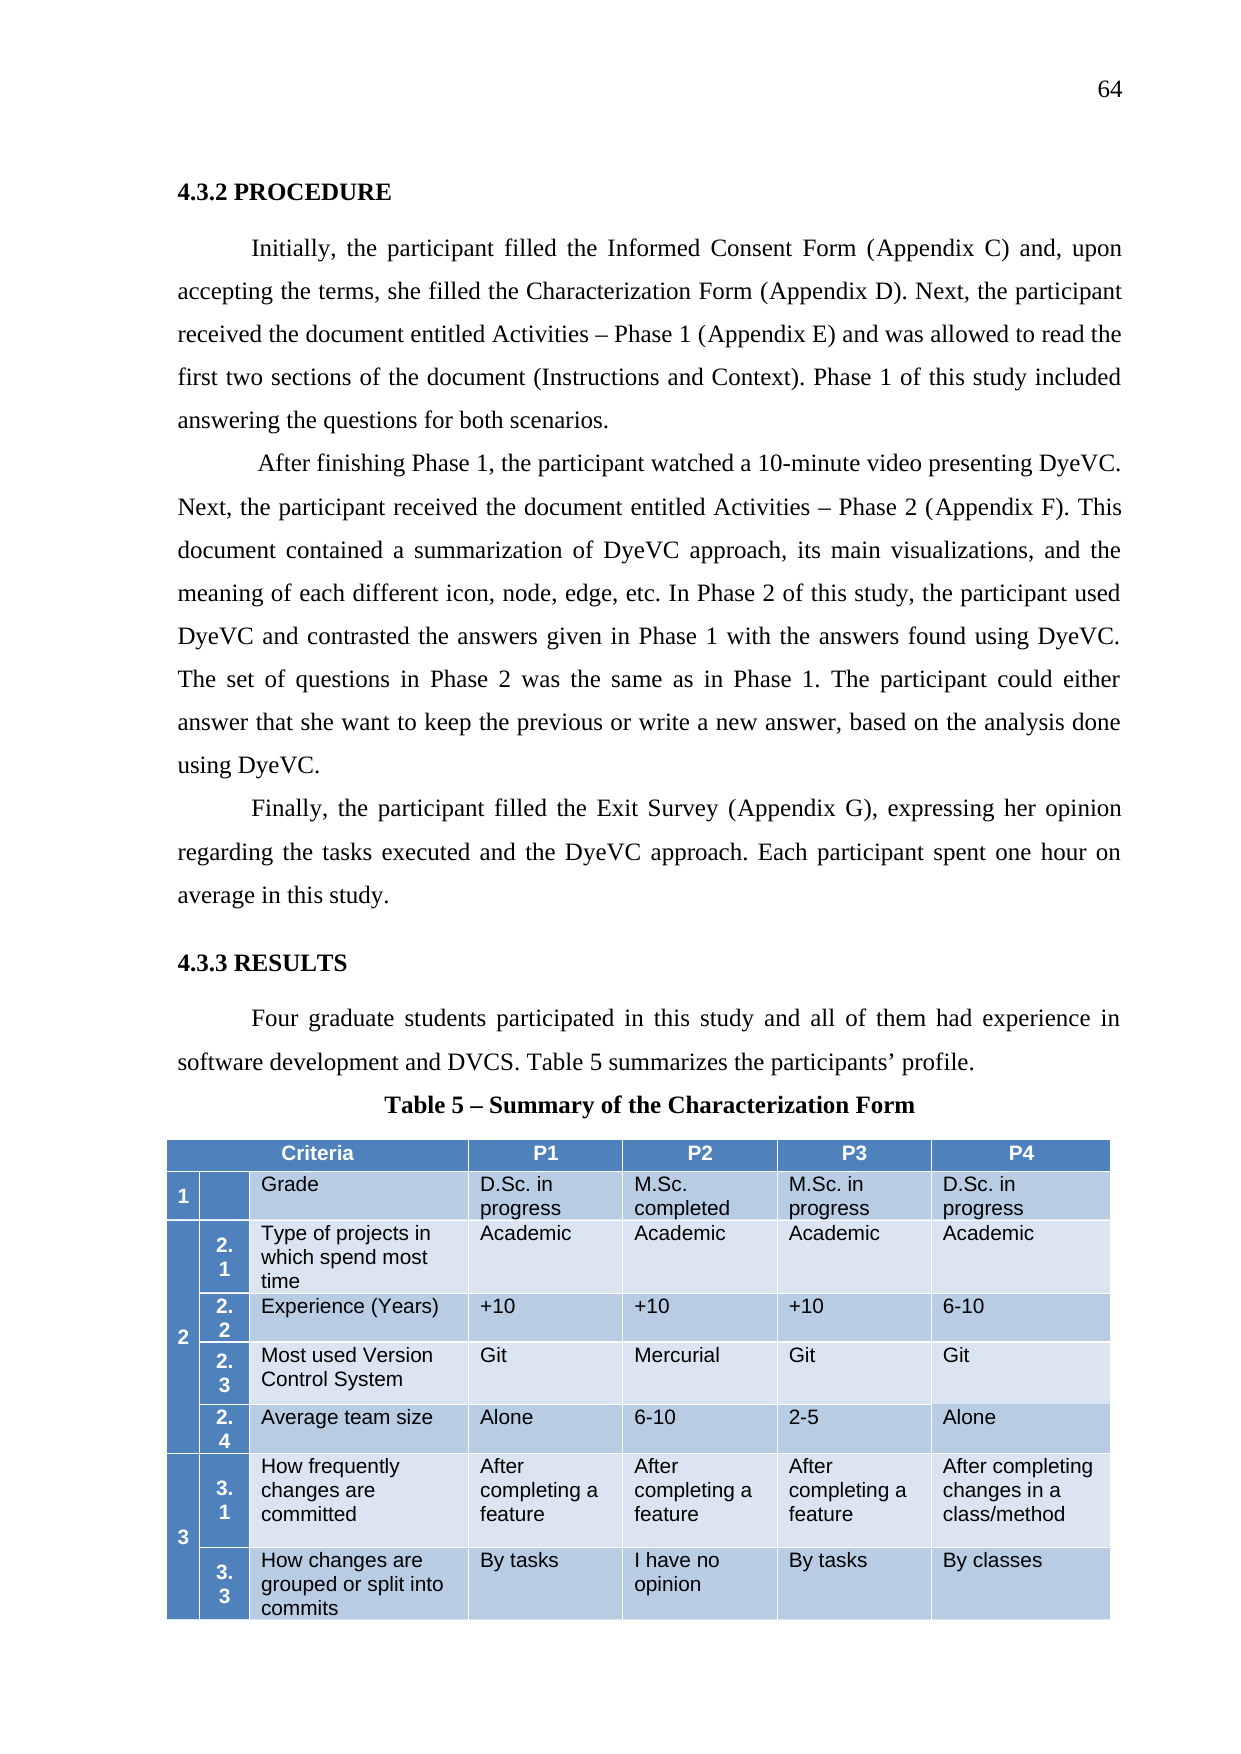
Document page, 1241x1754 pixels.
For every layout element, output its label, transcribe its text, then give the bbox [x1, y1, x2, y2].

subtitle Procedure [177, 177, 1122, 206]
text Finally, the participant filled the Exit Survey (Appendix G), expressing her opinion regarding the tasks executed and the DyeVC approach. Each participant spent one hour on average in this study. [177, 793, 1122, 908]
table_cell Grade [250, 1172, 468, 1219]
table_cell Academic [623, 1221, 777, 1292]
table_cell Alone [932, 1404, 1110, 1453]
table_cell Git [932, 1343, 1110, 1404]
table_header P2 [623, 1140, 777, 1171]
table_header Criteria [167, 1140, 468, 1171]
table_cell After completing changes in a class/method [932, 1454, 1110, 1547]
text Initially, the participant filled the Informed Consent Form (Appendix C) and, upon accepting the terms, she filled the Characterization Form (Appendix D). Next, the participant received the document entitled Activities – Phase 1 (Appendix E) and was allowed to read the first two sections of the document (Instructions and Context). Phase 1 of this study included answering the questions for both scenarios. [177, 233, 1122, 434]
table_cell +10 [778, 1294, 931, 1341]
table_cell After completing a feature [469, 1454, 622, 1547]
table_cell Type of projects in which spend most time [250, 1221, 468, 1292]
table_cell After completing a feature [623, 1454, 777, 1547]
table_cell After completing a feature [778, 1454, 931, 1547]
table_cell By classes [932, 1548, 1110, 1619]
table_cell 3 [167, 1454, 199, 1619]
subtitle Results [177, 948, 1122, 977]
table_cell Experience (Years) [250, 1294, 468, 1341]
text Four graduate students participated in this study and all of them had experience in software development and DVCS. Table 5 summarizes the participants’ profile. [177, 1003, 1122, 1075]
table_cell 3.3 [200, 1548, 249, 1619]
table_cell Git [469, 1343, 622, 1404]
text Table 5 – Summary of the Characterization Form [177, 1090, 1122, 1118]
table_cell [200, 1172, 249, 1219]
table_cell I have no opinion [623, 1548, 777, 1619]
table_cell 2.4 [200, 1405, 249, 1453]
table_cell 1 [167, 1172, 199, 1219]
table_header P4 [932, 1140, 1110, 1171]
table_cell 3.1 [200, 1454, 249, 1547]
table_cell Academic [778, 1221, 931, 1292]
table_cell 6-10 [932, 1294, 1110, 1341]
table_cell 2.2 [200, 1294, 249, 1341]
table_cell Git [778, 1343, 931, 1404]
table_cell Average team size [250, 1405, 468, 1453]
table_cell Alone [469, 1405, 622, 1453]
table_cell By tasks [469, 1548, 622, 1619]
table_header P3 [778, 1140, 931, 1171]
table_cell How frequently changes are committed [250, 1454, 468, 1547]
table_cell 2.3 [200, 1343, 249, 1404]
table_cell 2.1 [200, 1221, 249, 1292]
table_cell +10 [469, 1294, 622, 1341]
table_cell How changes are grouped or split into commits [250, 1548, 468, 1619]
table_cell M.Sc. completed [623, 1172, 777, 1219]
table_cell Academic [469, 1221, 622, 1292]
table_cell D.Sc. in progress [469, 1172, 622, 1219]
table_header P1 [469, 1140, 622, 1171]
text After finishing Phase 1, the participant watched a 10-minute video presenting DyeVC. Next, the participant received the document entitled Activities – Phase 2 (Appendix F). This document contained a summarization of DyeVC approach, its main visualizations, and the meaning of each different icon, node, edge, etc. In Phase 2 of this study, the participant used DyeVC and contrasted the answers given in Phase 1 with the answers found using DyeVC. The set of questions in Phase 2 was the same as in Phase 1. The participant could either answer that she want to keep the previous or write a new answer, based on the analysis done using DyeVC. [177, 448, 1122, 779]
table_cell Academic [932, 1221, 1110, 1292]
table_cell 6-10 [623, 1405, 777, 1453]
table_cell Mercurial [623, 1343, 777, 1404]
table_cell M.Sc. in progress [778, 1172, 931, 1219]
table_cell 2-5 [778, 1405, 931, 1453]
table_cell By tasks [778, 1548, 931, 1619]
table_cell D.Sc. in progress [932, 1172, 1110, 1219]
table_cell 2 [167, 1221, 199, 1453]
table_cell Most used Version Control System [250, 1343, 468, 1404]
table_cell +10 [623, 1294, 777, 1341]
